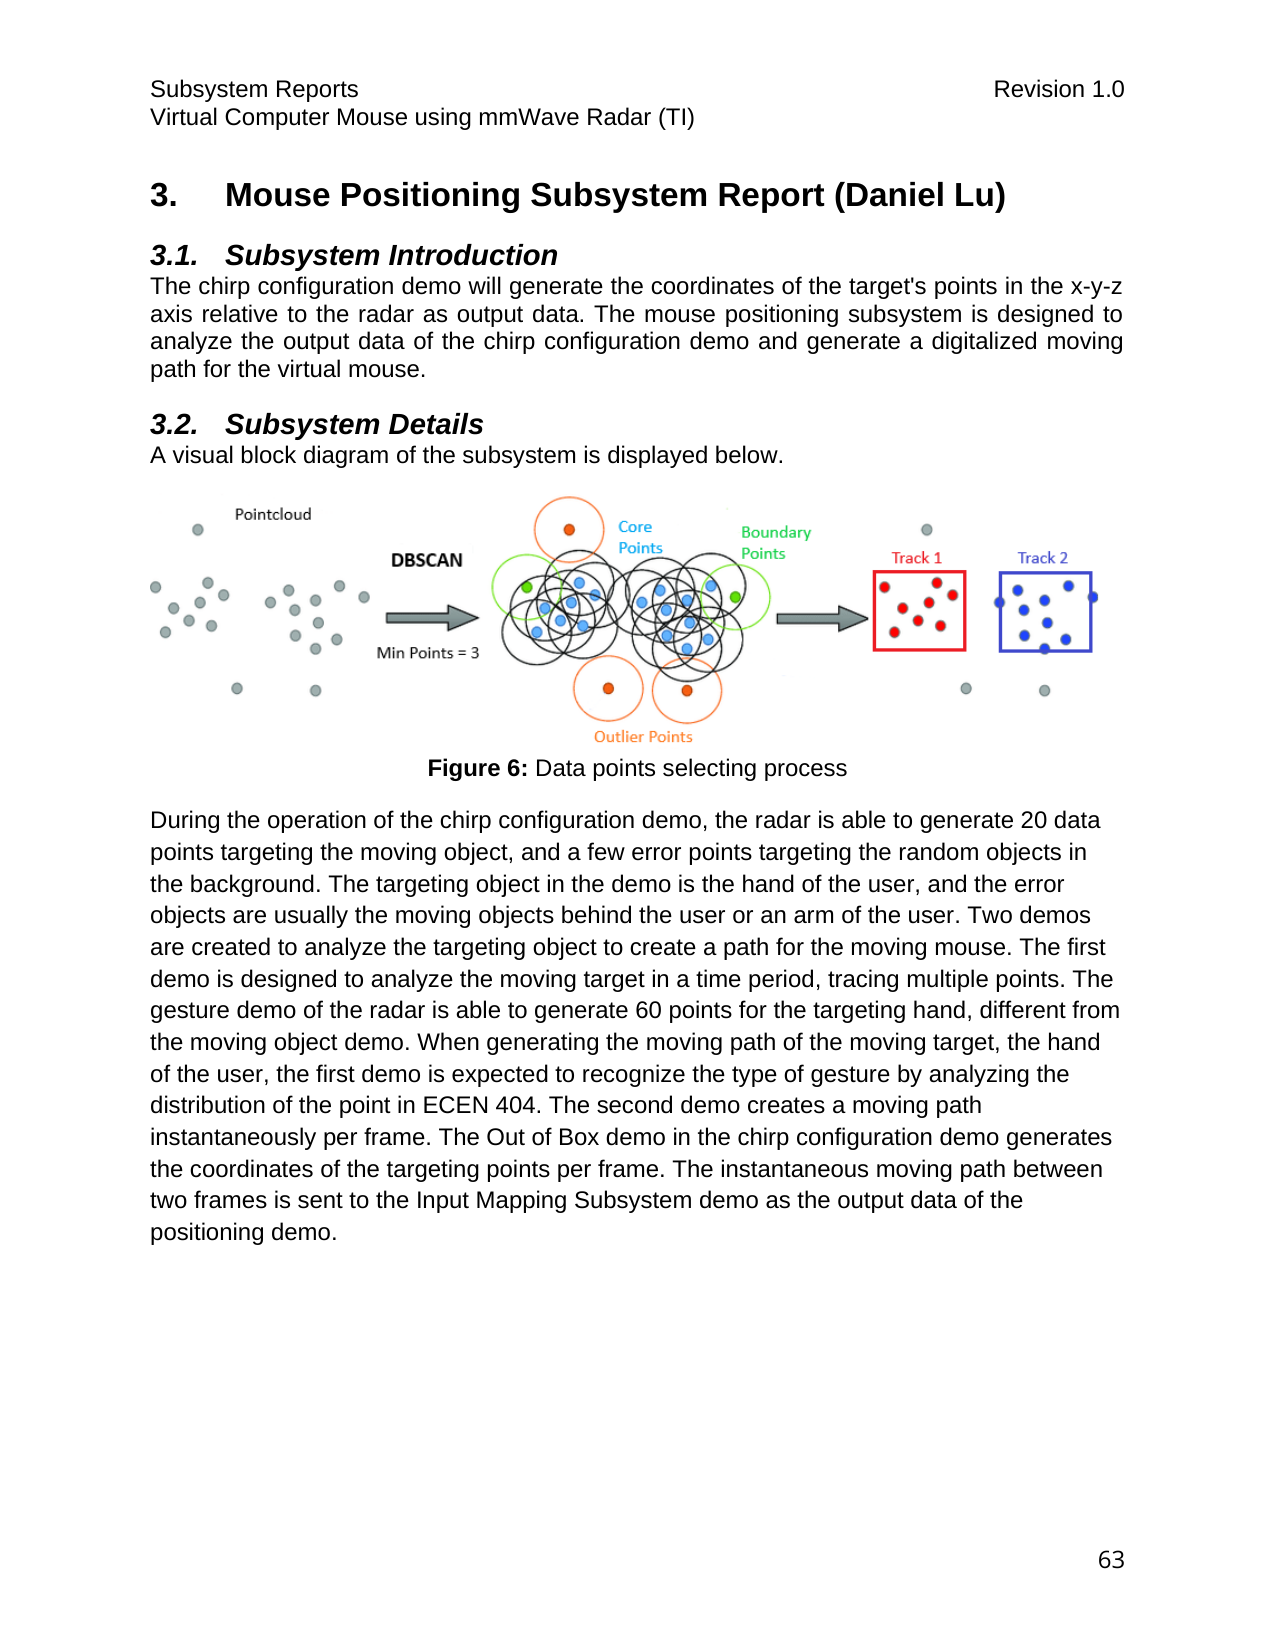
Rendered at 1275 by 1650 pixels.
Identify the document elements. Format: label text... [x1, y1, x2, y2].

text The chirp configuration demo will generate the coordinates of the target's points in the x-y-z axis relative to the radar as output data. The mouse positioning subsystem is designed to analyze the output data of the chirp configuration demo and generate a digitalized moving path for the virtual mouse. [150, 272, 1125, 382]
subtitle Subsystem Introduction [150, 238, 1125, 272]
text A visual block diagram of the subsystem is displayed below. [150, 441, 1125, 468]
picture [150, 493, 1125, 750]
subtitle Mouse Positioning Subsystem Report (Daniel Lu) [150, 175, 1125, 213]
subtitle Subsystem Details [150, 407, 1125, 441]
text During the operation of the chirp configuration demo, the radar is able to generate 20 data points targeting the moving object, and a few error points targeting the random objects in the background. The targeting object in the demo is the hand of the user, and the error objects are usually the moving objects behind the user or an arm of the user. Two demos are created to analyze the targeting object to create a path for the moving mouse. The first demo is designed to analyze the moving target in a time period, tracing multiple points. The gesture demo of the radar is able to generate 60 points for the targeting hand, different from the moving object demo. When generating the moving path of the moving target, the hand of the user, the first demo is expected to recognize the type of gesture by analyzing the distribution of the point in ECEN 404. The second demo creates a moving path instantaneously per frame. The Out of Box demo in the chirp configuration demo generates the coordinates of the targeting points per frame. The instantaneous moving path between two frames is sent to the Input Mapping Subsystem demo as the output data of the positioning demo. [150, 806, 1125, 1246]
text Figure 6: Data points selecting process [150, 750, 1125, 781]
